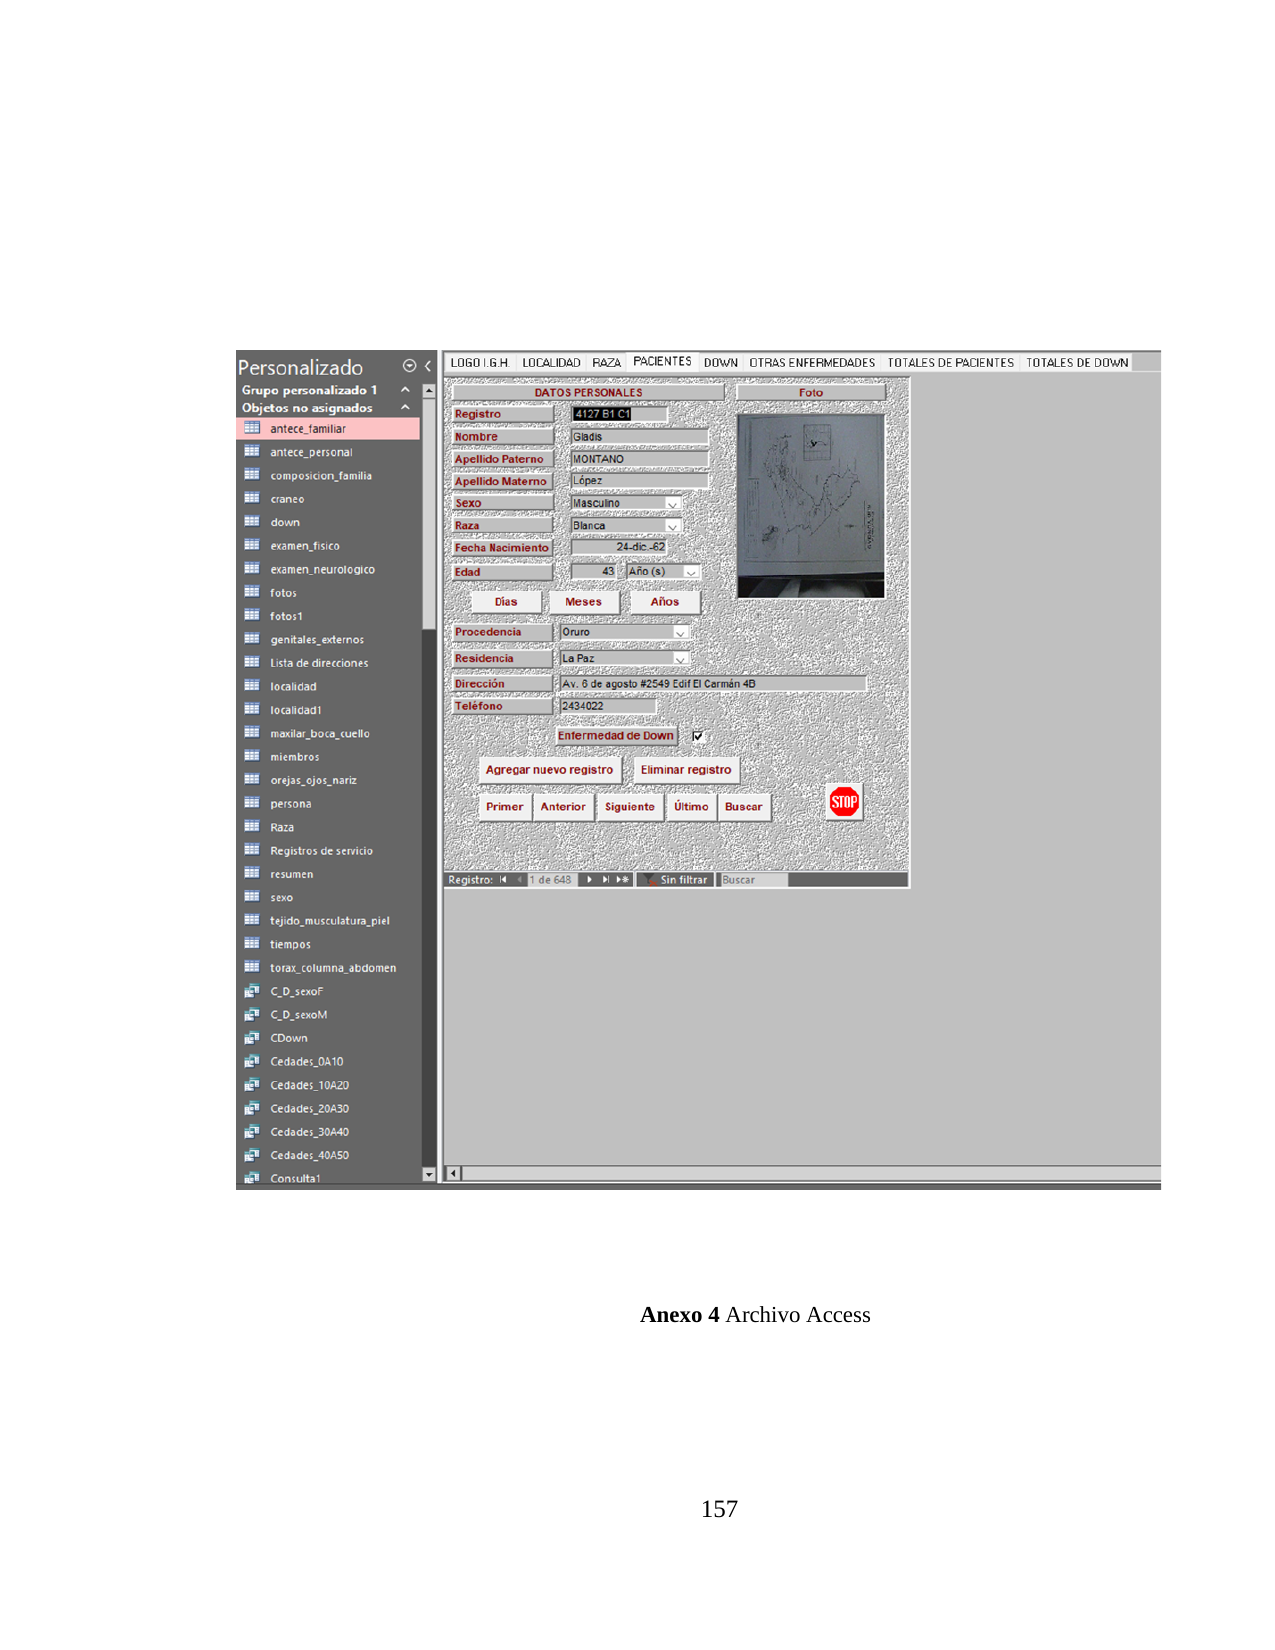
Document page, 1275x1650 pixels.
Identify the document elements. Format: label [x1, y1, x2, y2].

picture [236, 350, 1162, 1190]
